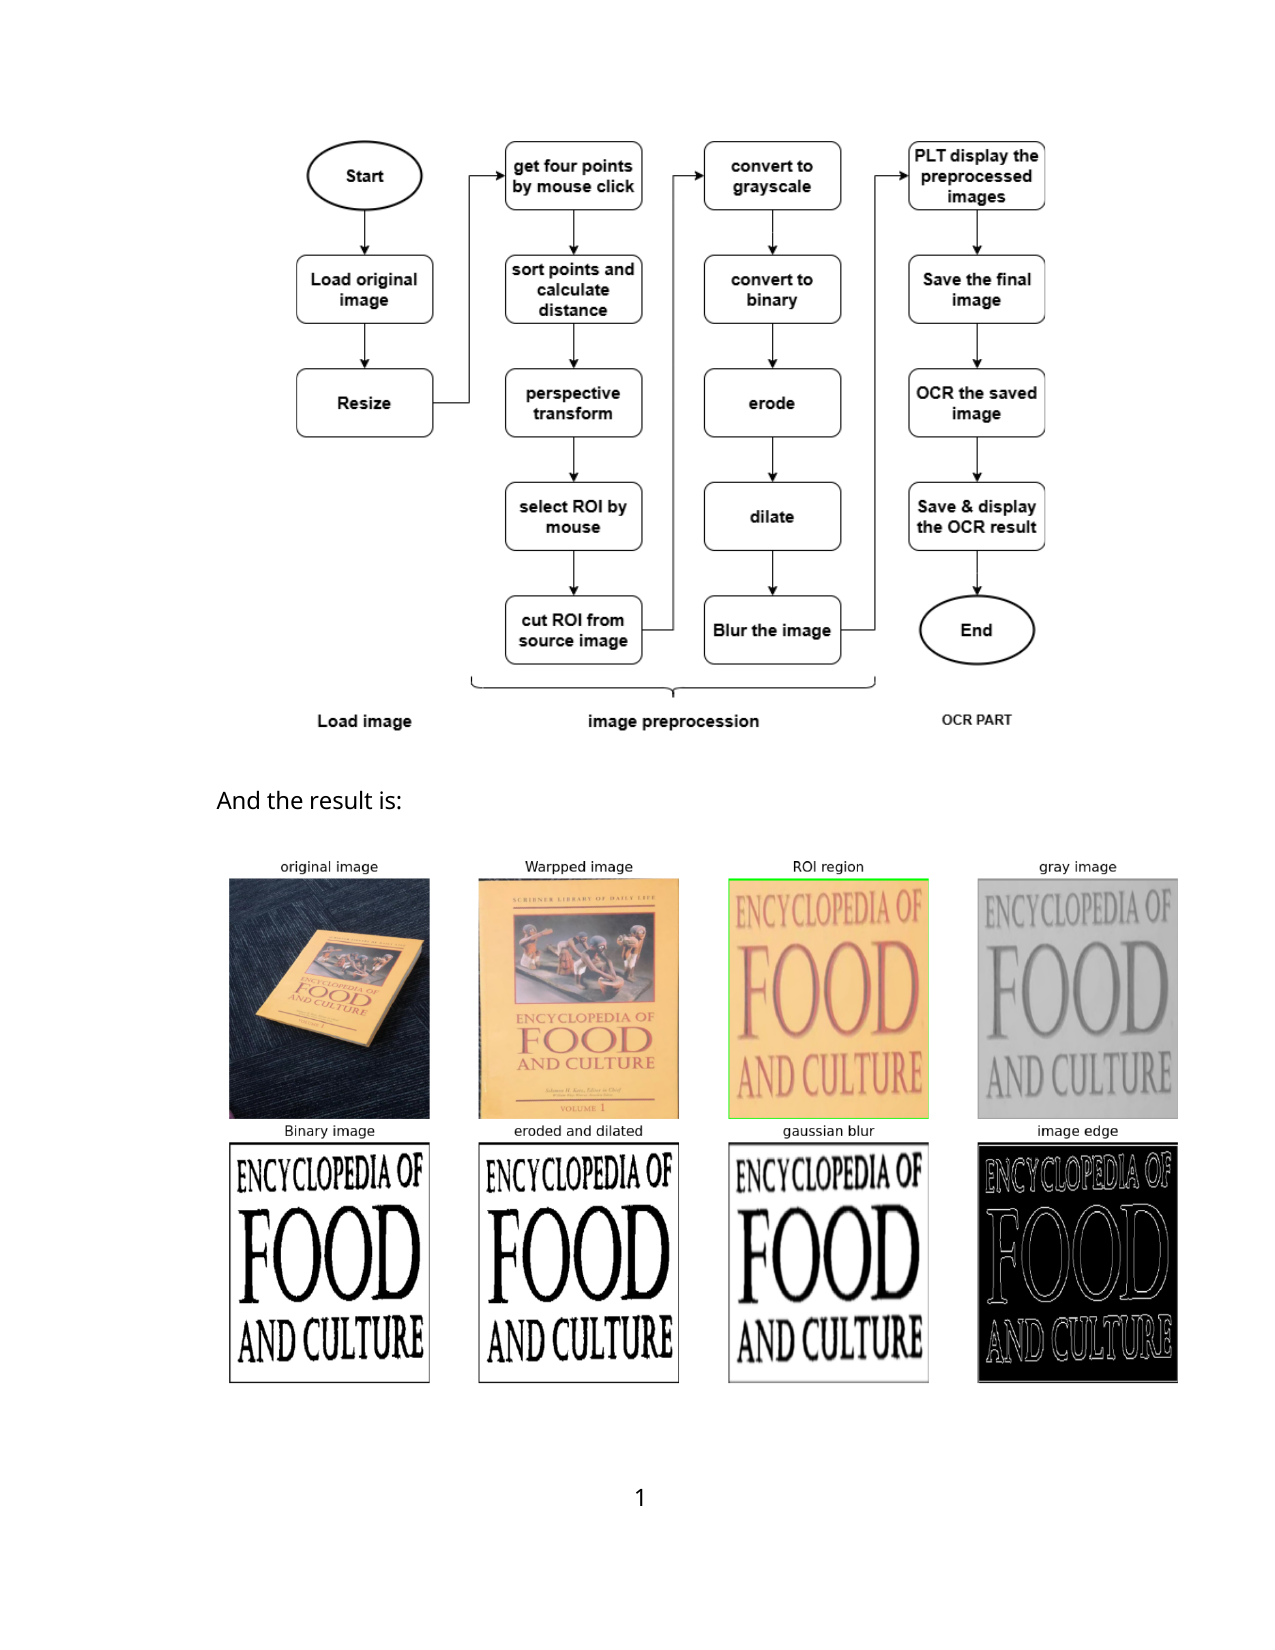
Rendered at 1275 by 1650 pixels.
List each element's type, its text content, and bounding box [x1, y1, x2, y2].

picture [216, 861, 1190, 1386]
picture [296, 140, 1046, 743]
text And the result is: [171, 784, 1125, 817]
